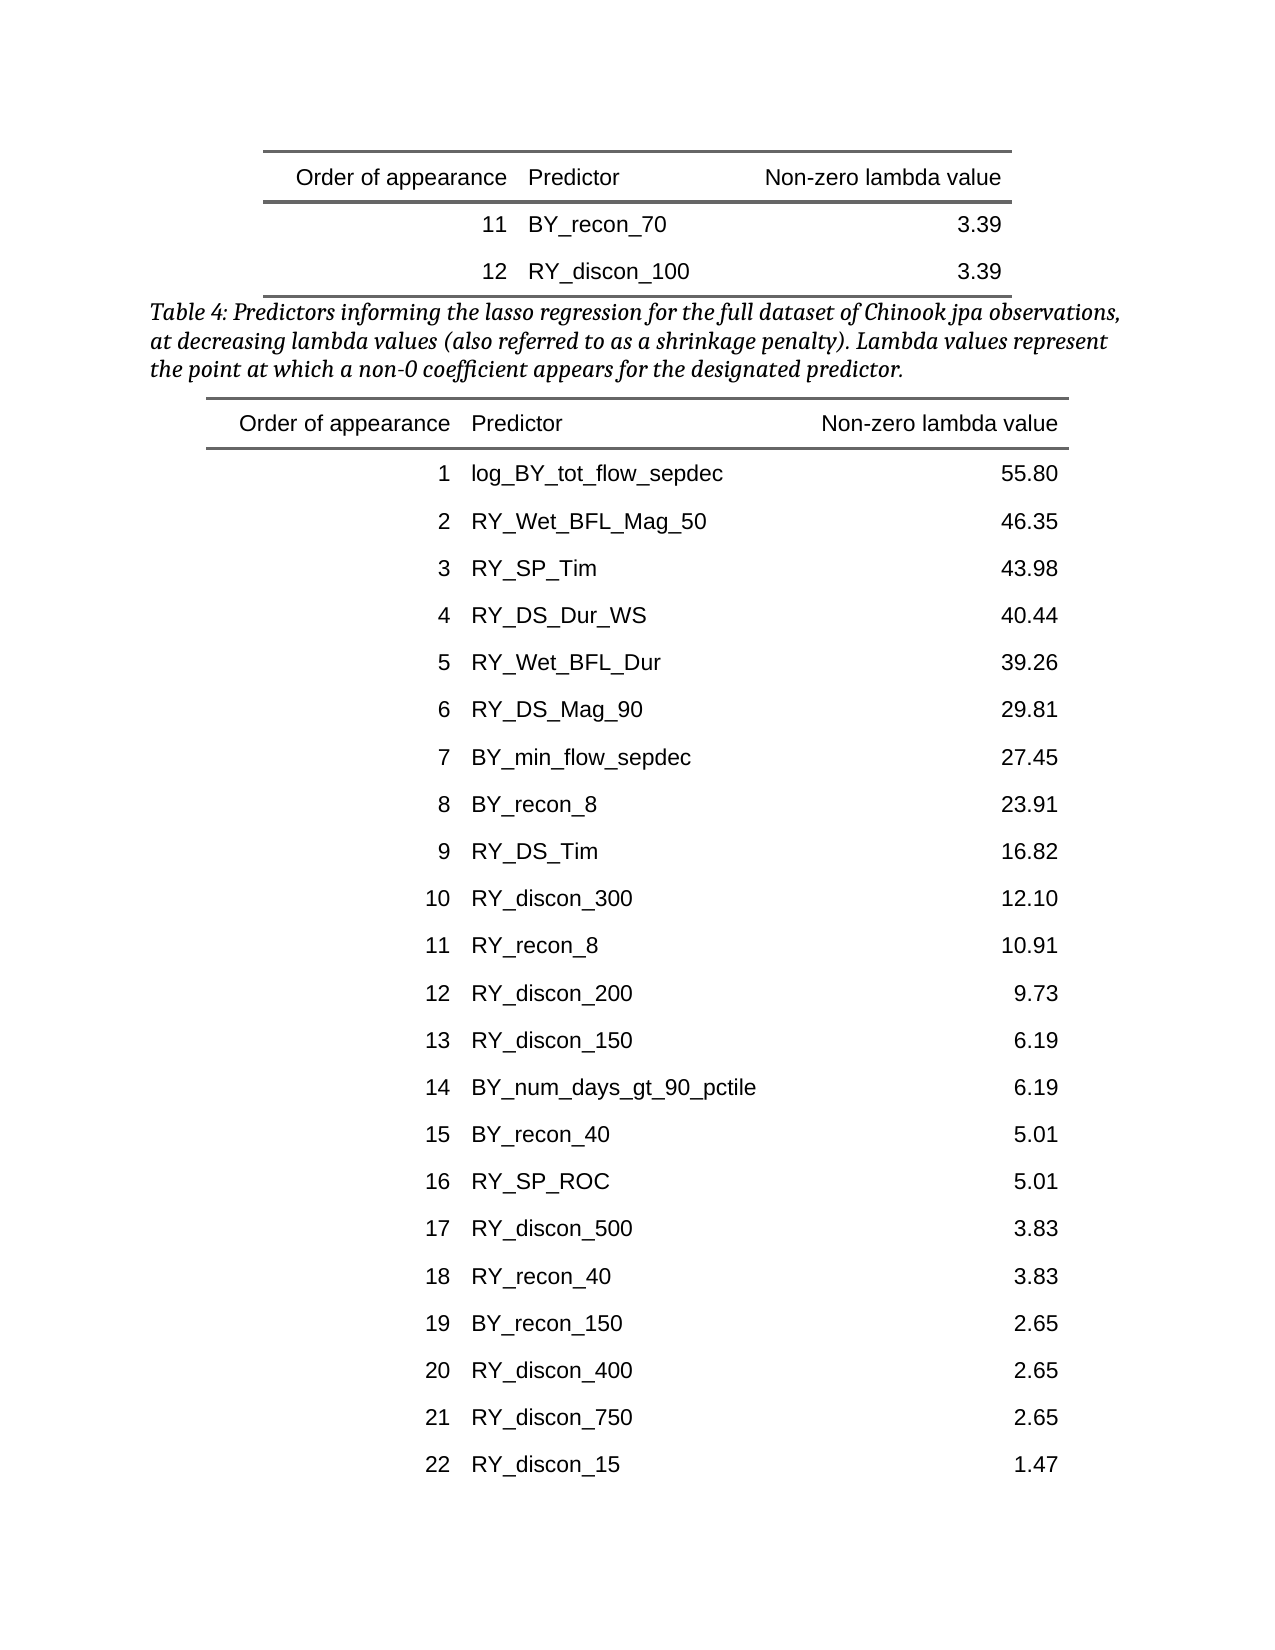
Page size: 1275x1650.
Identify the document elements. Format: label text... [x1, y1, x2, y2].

table_cell RY_discon_15 [461, 1441, 789, 1488]
table_cell 29.81 [789, 686, 1068, 733]
table_cell 5.01 [789, 1111, 1068, 1158]
table_cell 11 [263, 204, 517, 247]
table_cell RY_recon_40 [461, 1252, 789, 1299]
table_cell 10.91 [789, 922, 1068, 969]
table_cell 3.39 [732, 248, 1012, 295]
table_cell 1 [206, 450, 461, 497]
table_cell 5.01 [789, 1158, 1068, 1205]
table_cell BY_min_flow_sepdec [461, 733, 789, 780]
table_cell 3.83 [789, 1252, 1068, 1299]
table_cell 12 [263, 248, 517, 295]
table_cell BY_num_days_gt_90_pctile [461, 1064, 789, 1111]
table_cell RY_discon_750 [461, 1394, 789, 1441]
text Table 4: Predictors informing the lasso regression for the full dataset of Chinook jpa observations, at decreasing lambda values (also referred to as a shrinkage penalty). Lambda values represent the point at which a non-0 coefficient appears for the designated predictor. [150, 298, 1125, 384]
table_cell 17 [206, 1205, 461, 1252]
table_cell 18 [206, 1252, 461, 1299]
table_cell 2 [206, 497, 461, 544]
table_cell 15 [206, 1111, 461, 1158]
table_cell 2.65 [789, 1347, 1068, 1394]
table_cell 3.83 [789, 1205, 1068, 1252]
table_cell 27.45 [789, 733, 1068, 780]
table_header Predictor [518, 153, 732, 200]
table_cell 22 [206, 1441, 461, 1488]
table_cell 13 [206, 1016, 461, 1063]
table_cell 39.26 [789, 639, 1068, 686]
table_cell 16.82 [789, 828, 1068, 875]
table_cell 2.65 [789, 1299, 1068, 1347]
table_cell RY_discon_100 [518, 248, 732, 295]
table_cell RY_discon_500 [461, 1205, 789, 1252]
table_cell RY_recon_8 [461, 922, 789, 969]
table_cell RY_Wet_BFL_Dur [461, 639, 789, 686]
table_cell 11 [206, 922, 461, 969]
table_cell 3.39 [732, 204, 1012, 247]
table_cell 14 [206, 1064, 461, 1111]
table_header Non-zero lambda value [789, 400, 1068, 447]
table_cell BY_recon_40 [461, 1111, 789, 1158]
table_cell RY_discon_400 [461, 1347, 789, 1394]
table_cell 9 [206, 828, 461, 875]
table_cell BY_recon_8 [461, 780, 789, 827]
table_cell 40.44 [789, 592, 1068, 639]
table_header Predictor [461, 400, 789, 447]
table_cell 6.19 [789, 1016, 1068, 1063]
table_cell 43.98 [789, 544, 1068, 592]
table_cell RY_DS_Mag_90 [461, 686, 789, 733]
table_cell 6.19 [789, 1064, 1068, 1111]
table_cell RY_DS_Tim [461, 828, 789, 875]
table_cell RY_SP_Tim [461, 544, 789, 592]
table_cell 23.91 [789, 780, 1068, 827]
table_cell 6 [206, 686, 461, 733]
table_cell 16 [206, 1158, 461, 1205]
table_cell 2.65 [789, 1394, 1068, 1441]
table_cell BY_recon_150 [461, 1299, 789, 1347]
table_header Order of appearance [206, 400, 461, 447]
table_cell 46.35 [789, 497, 1068, 544]
table_cell 1.47 [789, 1441, 1068, 1488]
table_cell 12 [206, 969, 461, 1016]
table_header Order of appearance [263, 153, 517, 200]
table_cell 5 [206, 639, 461, 686]
table_cell RY_discon_150 [461, 1016, 789, 1063]
table_cell RY_SP_ROC [461, 1158, 789, 1205]
table_cell 12.10 [789, 875, 1068, 922]
table_cell RY_Wet_BFL_Mag_50 [461, 497, 789, 544]
table_cell BY_recon_70 [518, 204, 732, 247]
table_cell log_BY_tot_flow_sepdec [461, 450, 789, 497]
table_cell 8 [206, 780, 461, 827]
table_cell 9.73 [789, 969, 1068, 1016]
table_header Non-zero lambda value [732, 153, 1012, 200]
table_cell RY_discon_300 [461, 875, 789, 922]
table_cell RY_discon_200 [461, 969, 789, 1016]
table_cell 3 [206, 544, 461, 592]
table_cell 20 [206, 1347, 461, 1394]
table_cell 21 [206, 1394, 461, 1441]
table_cell 55.80 [789, 450, 1068, 497]
table_cell RY_DS_Dur_WS [461, 592, 789, 639]
table_cell 7 [206, 733, 461, 780]
table_cell 19 [206, 1299, 461, 1347]
table_cell 4 [206, 592, 461, 639]
table_cell 10 [206, 875, 461, 922]
